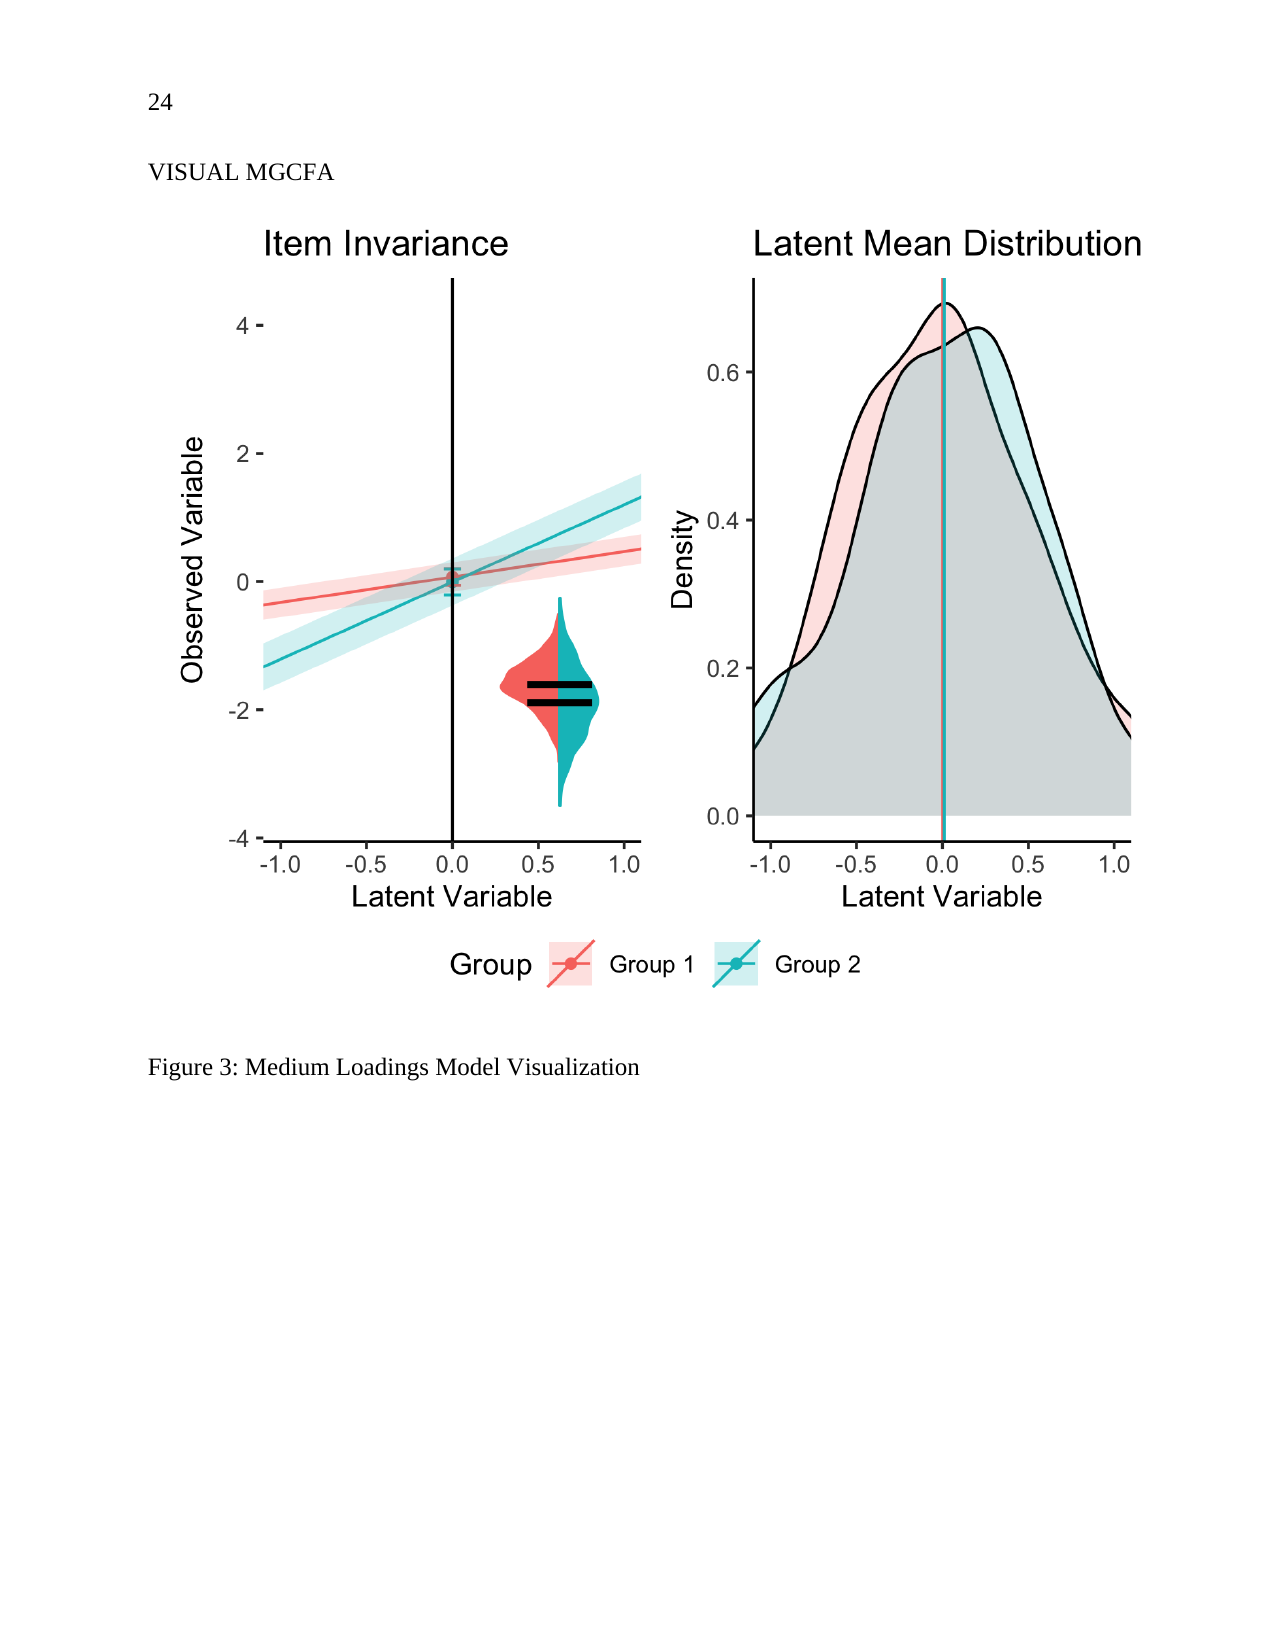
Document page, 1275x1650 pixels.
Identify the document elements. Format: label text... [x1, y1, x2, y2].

text Figure 3: Medium Loadings Model Visualization [148, 1052, 1127, 1081]
picture [166, 215, 1146, 999]
